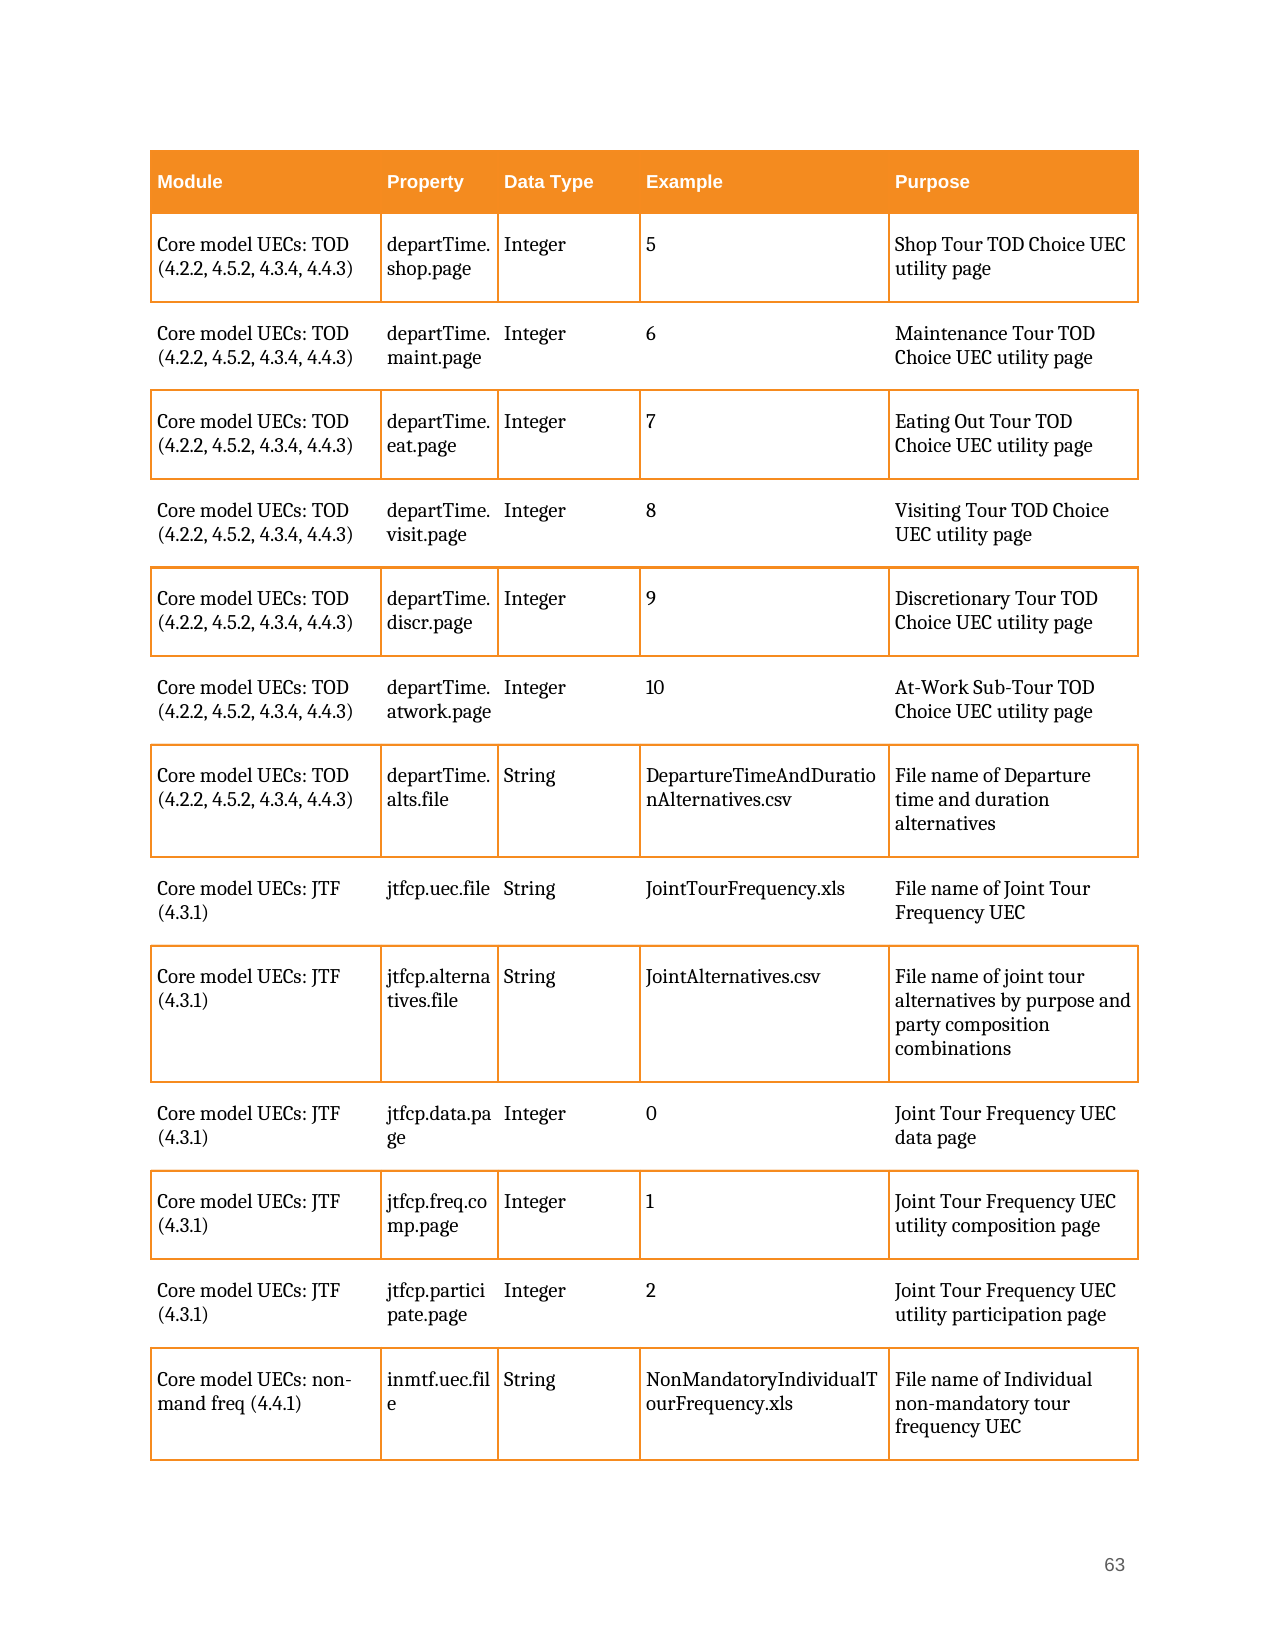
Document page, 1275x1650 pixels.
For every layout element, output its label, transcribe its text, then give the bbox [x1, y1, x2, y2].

table_cell 5 [641, 214, 888, 301]
table_cell departTime.eat.page [382, 391, 497, 478]
table_header Module [152, 152, 380, 212]
table_cell 6 [640, 303, 889, 389]
table_cell 9 [641, 569, 888, 655]
table_cell Integer [499, 569, 639, 655]
table_cell String [499, 746, 639, 856]
table_cell 8 [640, 480, 889, 566]
table_cell Core model UECs: JTF (4.3.1) [151, 1260, 381, 1347]
table_cell Core model UECs: JTF (4.3.1) [151, 858, 381, 944]
table_cell At-Work Sub-Tour TOD Choice UEC utility page [889, 657, 1138, 743]
table_header Example [641, 152, 888, 212]
table_cell departTime.atwork.page [381, 657, 498, 743]
table_cell Visiting Tour TOD Choice UEC utility page [889, 480, 1138, 566]
table_cell Core model UECs: TOD (4.2.2, 4.5.2, 4.3.4, 4.4.3) [152, 569, 380, 655]
table_cell JointAlternatives.csv [641, 947, 888, 1081]
table_cell departTime.alts.file [382, 746, 497, 856]
table_cell Core model UECs: TOD (4.2.2, 4.5.2, 4.3.4, 4.4.3) [152, 746, 380, 856]
table_cell Core model UECs: JTF (4.3.1) [151, 1083, 381, 1169]
table_cell Integer [498, 480, 640, 566]
table_cell jtfcp.freq.comp.page [382, 1172, 497, 1258]
table_cell Eating Out Tour TOD Choice UEC utility page [890, 391, 1137, 478]
table_cell Integer [499, 214, 639, 301]
table_cell jtfcp.uec.file [381, 858, 498, 944]
table_header Purpose [890, 152, 1137, 212]
table_cell Joint Tour Frequency UEC data page [889, 1083, 1138, 1169]
table_cell Joint Tour Frequency UEC utility composition page [890, 1172, 1137, 1258]
table_cell jtfcp.alternatives.file [382, 947, 497, 1081]
table_cell Integer [498, 657, 640, 743]
table_cell Shop Tour TOD Choice UEC utility page [890, 214, 1137, 301]
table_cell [152, 214, 380, 301]
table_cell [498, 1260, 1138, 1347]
table_cell Core model UECs: JTF (4.3.1) [152, 947, 380, 1081]
table_cell Integer [499, 1172, 639, 1258]
table_cell 1 [641, 1172, 888, 1258]
table_cell JointTourFrequency.xls [640, 858, 889, 944]
table_cell departTime.discr.page [382, 569, 497, 655]
table_cell Integer [498, 303, 640, 389]
table_cell Maintenance Tour TOD Choice UEC utility page [889, 303, 1138, 389]
table_cell jtfcp.participate.page [381, 1260, 498, 1347]
table_cell DepartureTimeAndDurationAlternatives.csv [641, 746, 888, 856]
table_cell 10 [640, 657, 889, 743]
table_header Property [382, 152, 497, 212]
table_cell String [499, 947, 639, 1081]
table_cell departTime.maint.page [381, 303, 498, 389]
table_cell departTime.shop.page [382, 214, 497, 301]
table_cell Core model UECs: TOD (4.2.2, 4.5.2, 4.3.4, 4.4.3) [151, 657, 381, 743]
table_cell File name of joint tour alternatives by purpose and party composition combinations [890, 947, 1137, 1081]
table_cell Core model UECs: JTF (4.3.1) [152, 1172, 380, 1258]
table_cell Core model UECs: TOD (4.2.2, 4.5.2, 4.3.4, 4.4.3) [151, 303, 381, 389]
table_cell 0 [640, 1083, 889, 1169]
table_cell Integer [499, 391, 639, 478]
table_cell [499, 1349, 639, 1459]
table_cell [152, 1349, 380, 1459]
table_cell String [498, 858, 640, 944]
table_cell File name of Joint Tour Frequency UEC [889, 858, 1138, 944]
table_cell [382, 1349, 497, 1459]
table_cell jtfcp.data.page [381, 1083, 498, 1169]
table_cell File name of Departure time and duration alternatives [890, 746, 1137, 856]
table_cell Core model UECs: TOD (4.2.2, 4.5.2, 4.3.4, 4.4.3) [152, 391, 380, 478]
table_cell Core model UECs: TOD (4.2.2, 4.5.2, 4.3.4, 4.4.3) [151, 480, 381, 566]
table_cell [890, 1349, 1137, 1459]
table_cell 7 [641, 391, 888, 478]
table_cell departTime.visit.page [381, 480, 498, 566]
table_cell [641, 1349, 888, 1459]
table_header Data Type [499, 152, 639, 212]
table_cell Discretionary Tour TOD Choice UEC utility page [890, 569, 1137, 655]
table_cell Integer [498, 1083, 640, 1169]
